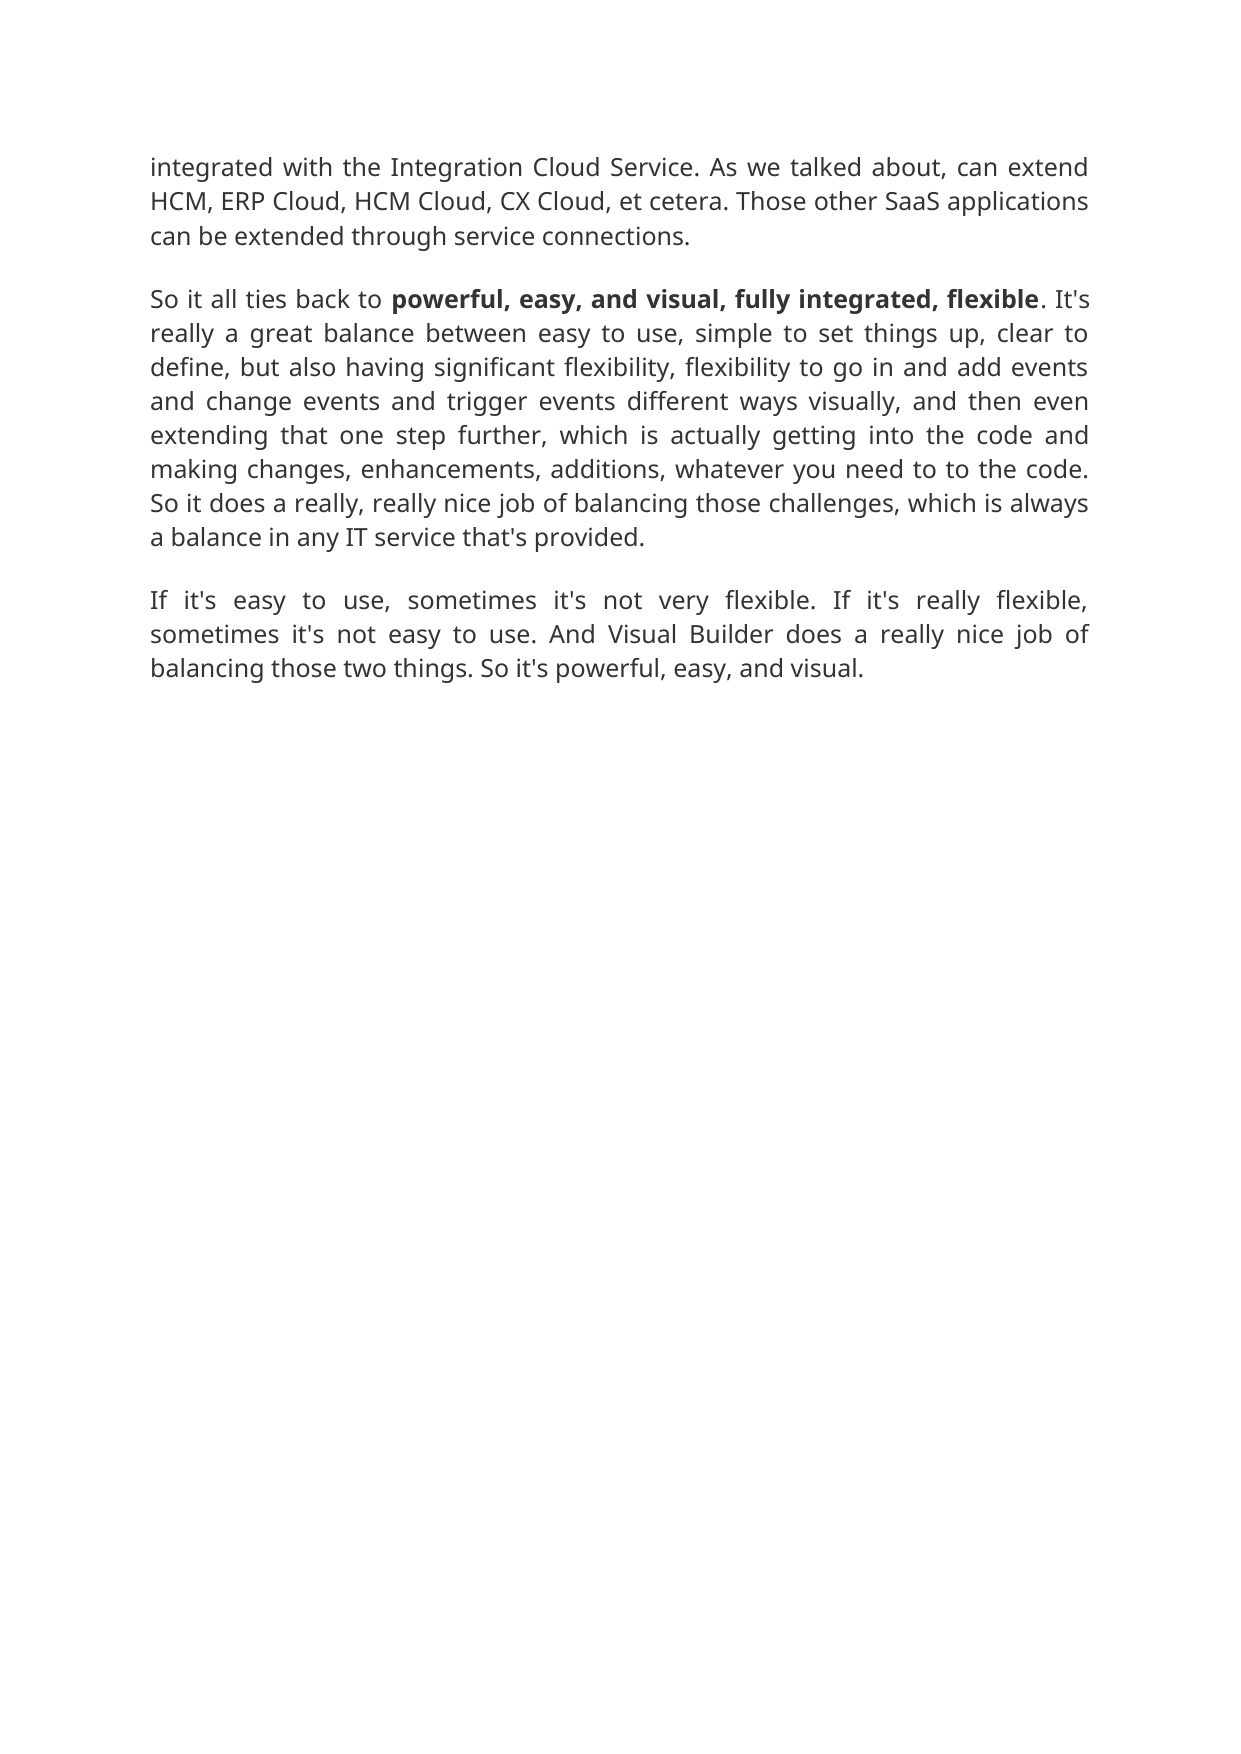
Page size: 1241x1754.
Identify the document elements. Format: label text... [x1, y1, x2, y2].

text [150, 150, 1090, 252]
text If it's easy to use, sometimes it's not very flexible. If it's really flexible, sometimes it's not easy to use. And Visual Builder does a really nice job of balancing those two things. So it's powerful, easy, and visual. [150, 583, 1090, 685]
text So it all ties back to powerful, easy, and visual, fully integrated, flexible. It's really a great balance between easy to use, simple to set things up, clear to define, but also having significant flexibility, flexibility to go in and add events and change events and trigger events different ways visually, and then even extending that one step further, which is actually getting into the code and making changes, enhancements, additions, whatever you need to to the code. So it does a really, really nice job of balancing those challenges, which is always a balance in any IT service that's provided. [150, 281, 1090, 554]
